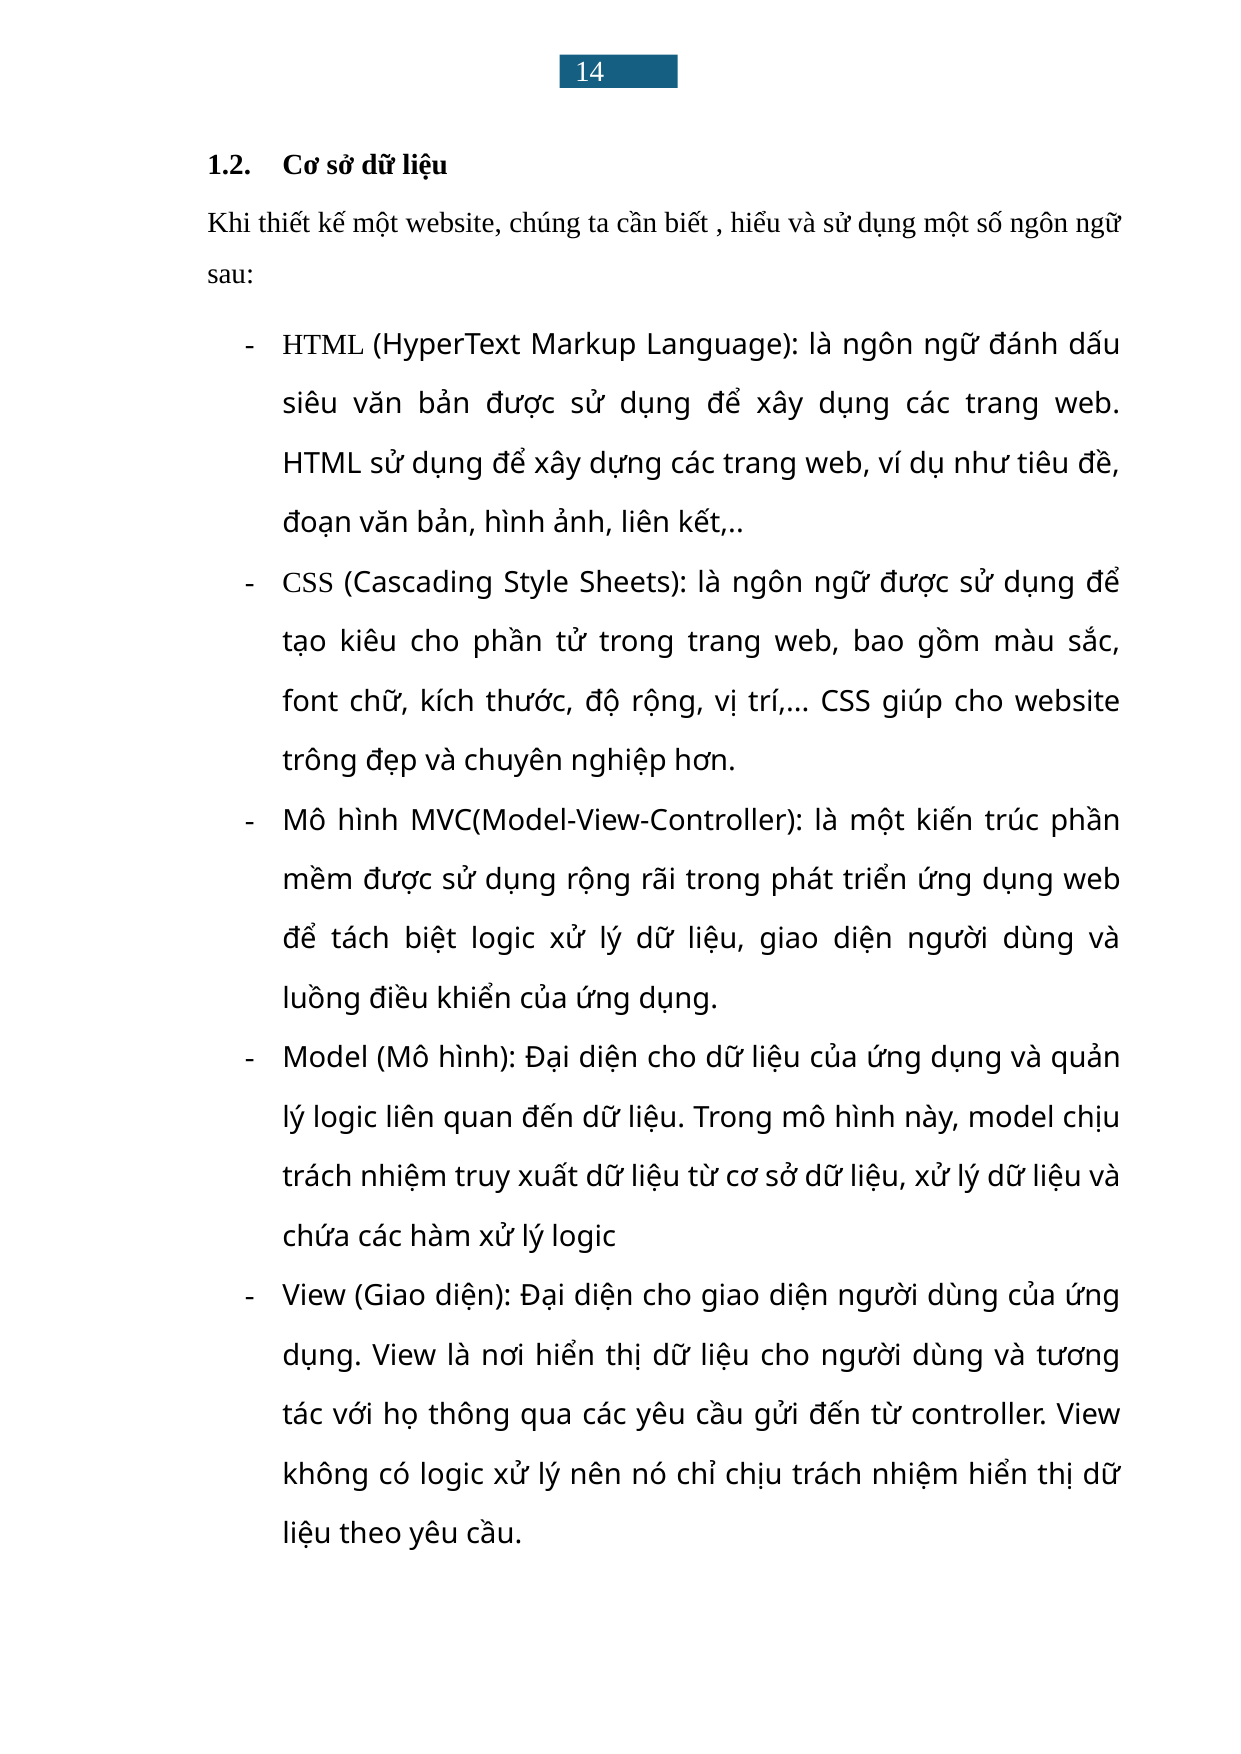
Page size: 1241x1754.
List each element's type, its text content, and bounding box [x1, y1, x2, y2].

list CSS (Cascading Style Sheets): là ngôn ngữ được sử dụng để tạo kiêu cho phần tử trong trang web, bao gồm màu sắc, font chữ, kích thước, độ rộng, vị trí,... CSS giúp cho website trông đẹp và chuyên nghiệp hơn. [244, 561, 1122, 779]
list HTML (HyperText Markup Language): là ngôn ngữ đánh dấu siêu văn bản được sử dụng để xây dụng các trang web. HTML sử dụng để xây dựng các trang web, ví dụ như tiêu đề, đoạn văn bản, hình ảnh, liên kết,.. [244, 323, 1122, 541]
text Khi thiết kế một website, chúng ta cần biết , hiểu và sử dụng một số ngôn ngữ sau: [207, 206, 1122, 289]
list Mô hình MVC(Model-View-Controller): là một kiến trúc phần mềm được sử dụng rộng rãi trong phát triển ứng dụng web để tách biệt logic xử lý dữ liệu, giao diện người dùng và luồng điều khiển của ứng dụng. [244, 799, 1122, 1017]
list Model (Mô hình): Đại diện cho dữ liệu của ứng dụng và quản lý logic liên quan đến dữ liệu. Trong mô hình này, model chịu trách nhiệm truy xuất dữ liệu từ cơ sở dữ liệu, xử lý dữ liệu và chứa các hàm xử lý logic [244, 1037, 1122, 1255]
list View (Giao diện): Đại diện cho giao diện người dùng của ứng dụng. View là nơi hiển thị dữ liệu cho người dùng và tương tác với họ thông qua các yêu cầu gửi đến từ controller. View không có logic xử lý nên nó chỉ chịu trách nhiệm hiển thị dữ liệu theo yêu cầu. [244, 1274, 1122, 1552]
subtitle Cơ sở dữ liệu [207, 147, 1122, 181]
